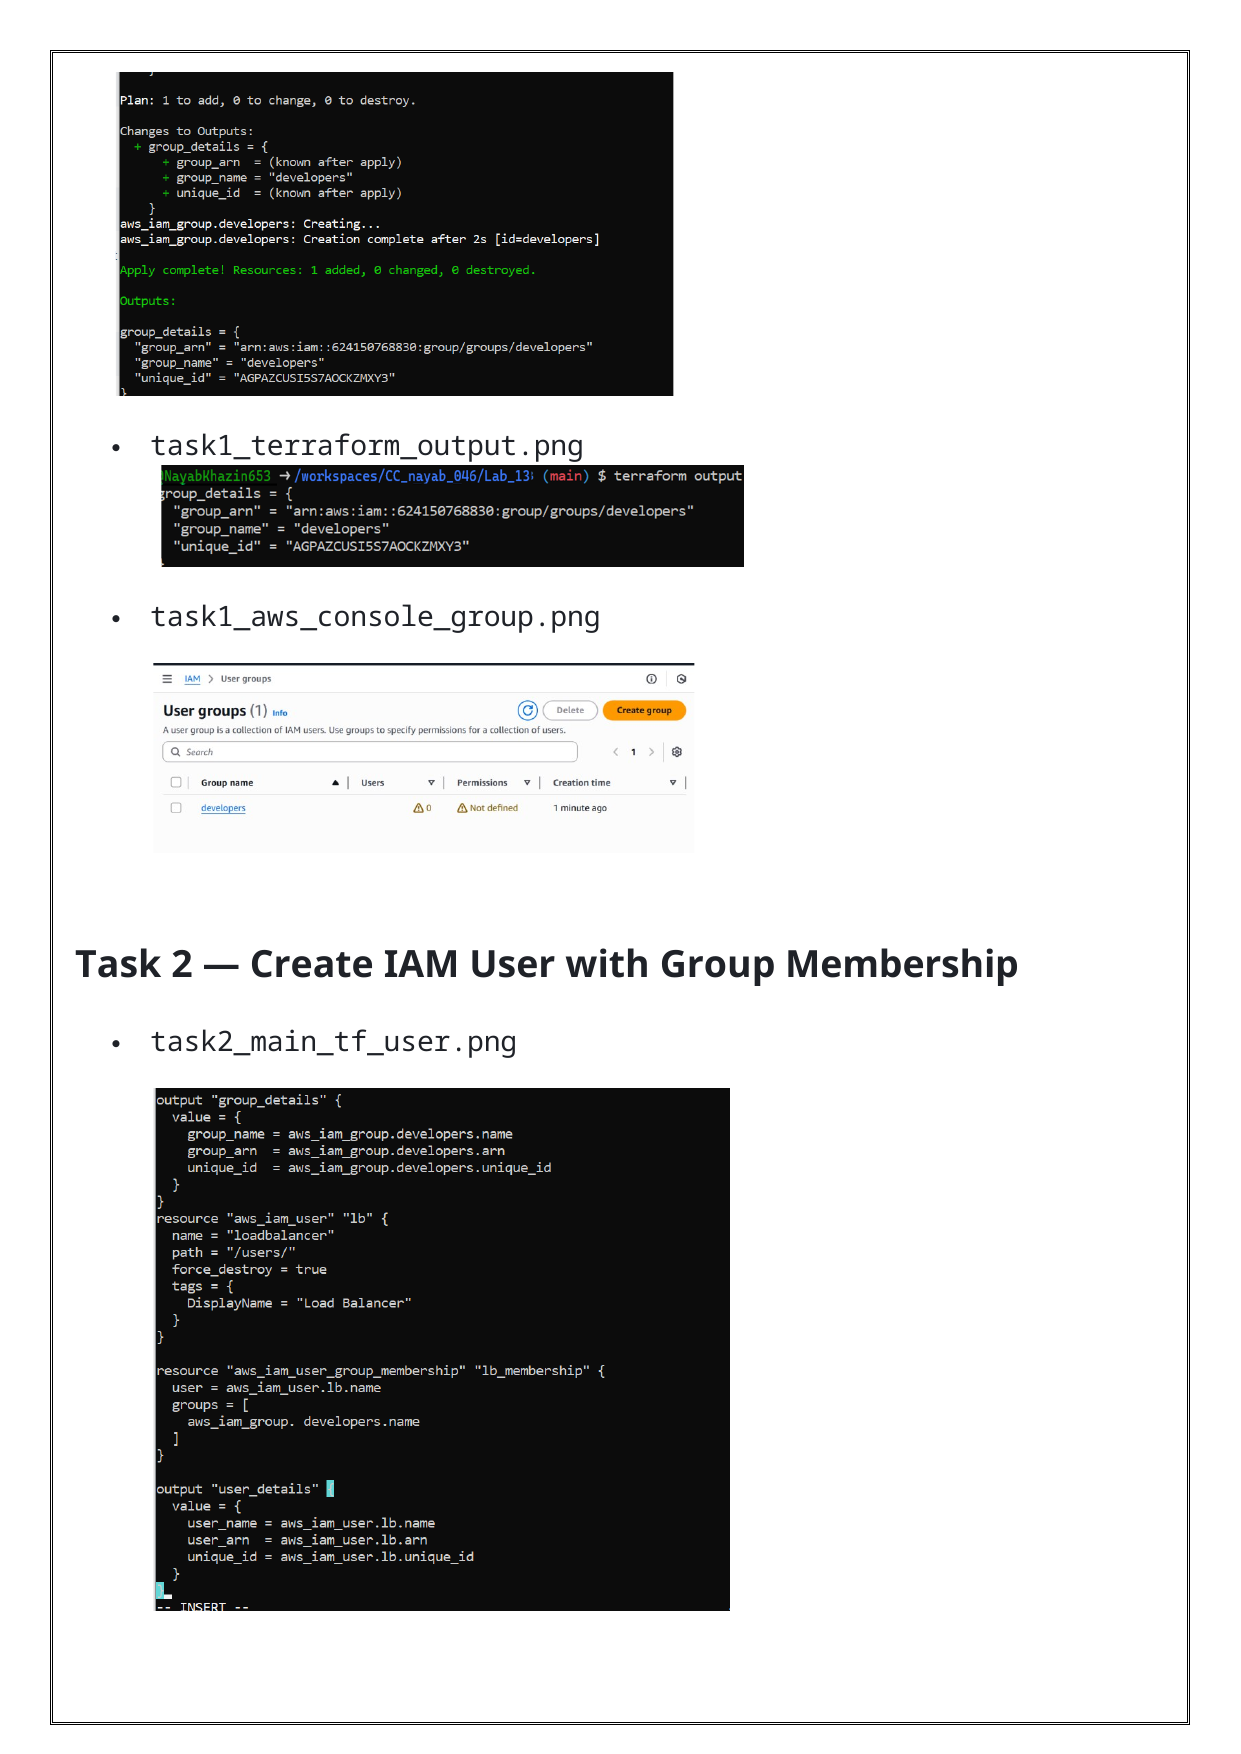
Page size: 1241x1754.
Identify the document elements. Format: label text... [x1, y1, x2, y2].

picture [153, 663, 695, 853]
picture [153, 1088, 730, 1611]
list task1_aws_console_group.png [112, 596, 1152, 634]
picture [161, 465, 744, 567]
list task2_main_tf_user.png [112, 1021, 1152, 1059]
picture [115, 72, 674, 396]
list task1_terraform_output.png [112, 425, 1152, 463]
subtitle Task 2 — Create IAM User with Group Membership [75, 937, 1152, 988]
